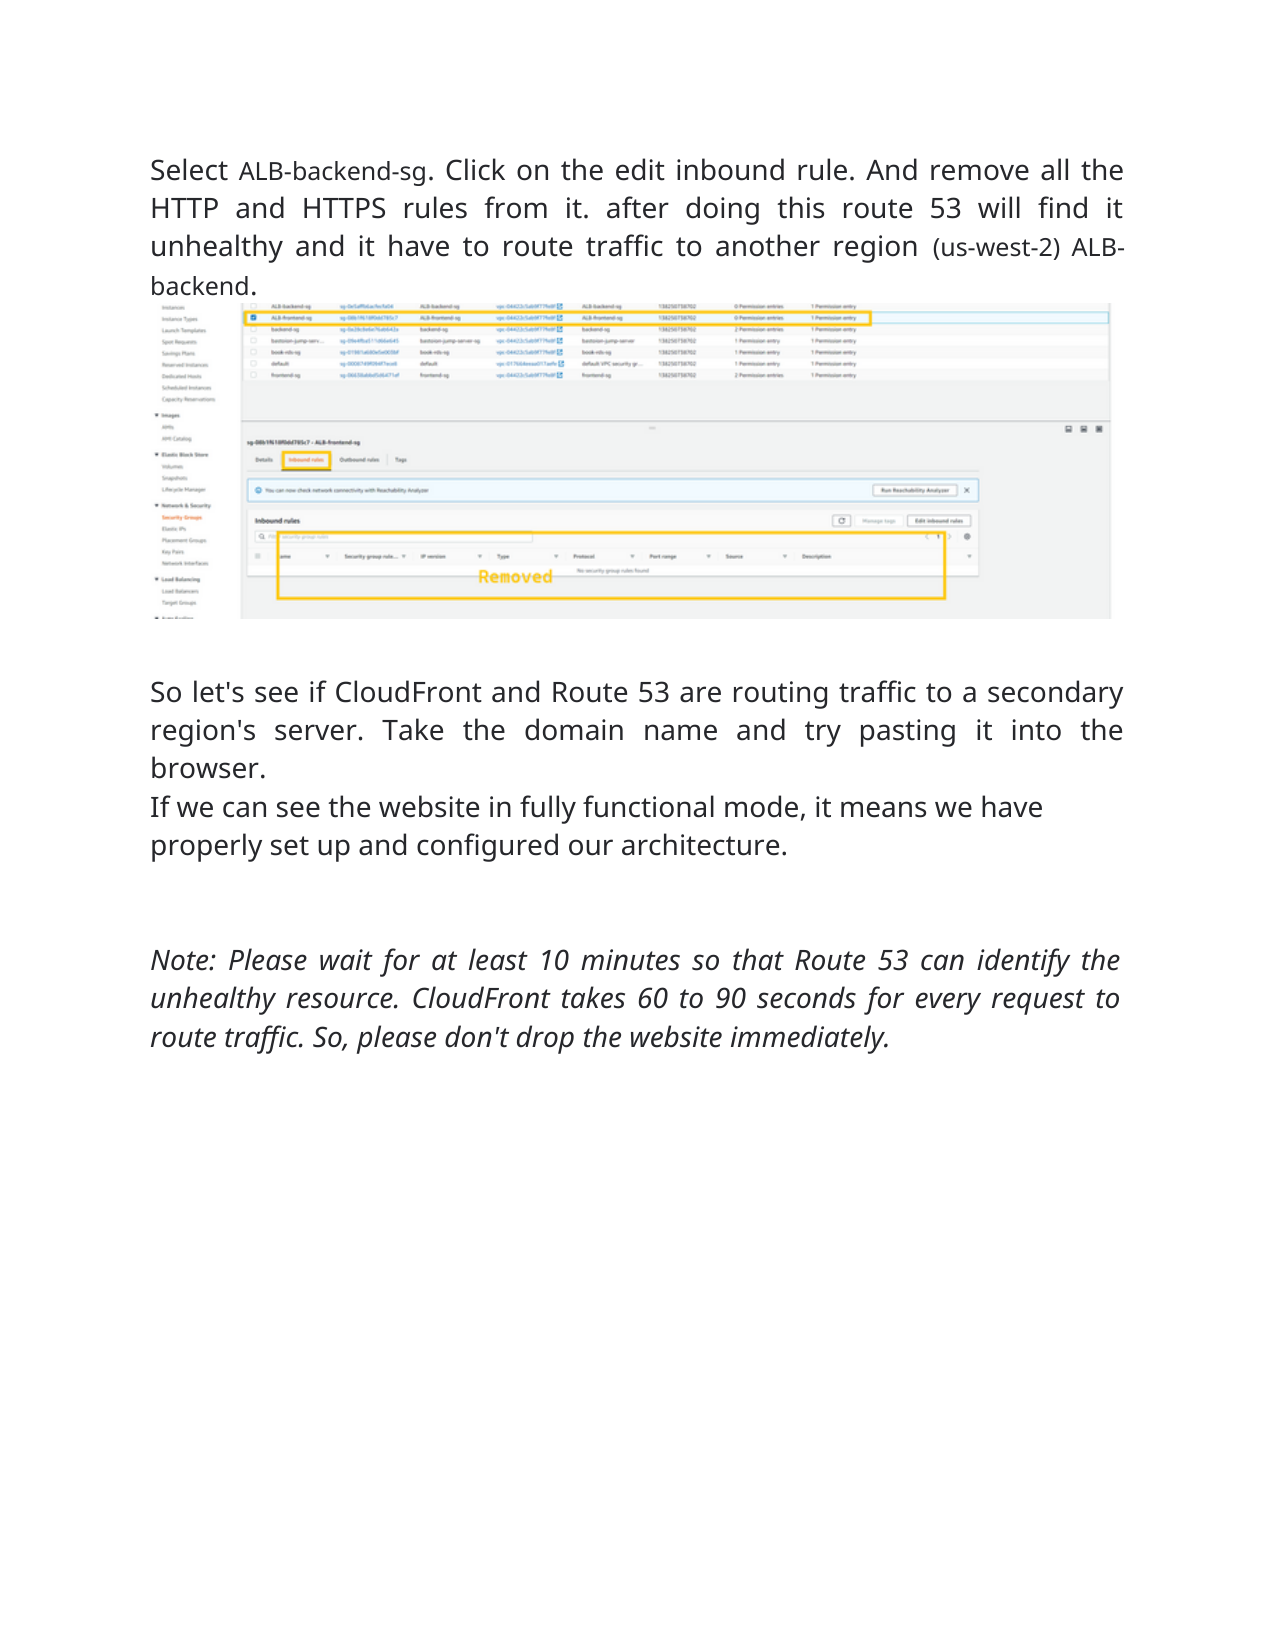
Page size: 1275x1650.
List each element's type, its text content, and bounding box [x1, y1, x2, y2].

text So let's see if CloudFront and Route 53 are routing traffic to a secondary region's server. Take the domain name and try pasting it into the browser. [150, 672, 1125, 787]
picture [150, 303, 1125, 619]
text Note: Please wait for at least 10 minutes so that Route 53 can identify the unhealthy resource. CloudFront takes 60 to 90 seconds for every request to route traffic. So, please don't drop the website immediately. [150, 902, 1125, 1055]
text Select ALB-backend-sg. Click on the edit inbound rule. And remove all the HTTP and HTTPS rules from it. after doing this route 53 will find it unhealthy and it have to route traffic to another region (us-west-2) ALB-backend. [150, 150, 1125, 303]
text If we can see the website in fully functional mode, it means we have properly set up and configured our architecture. [789, 787, 1125, 863]
